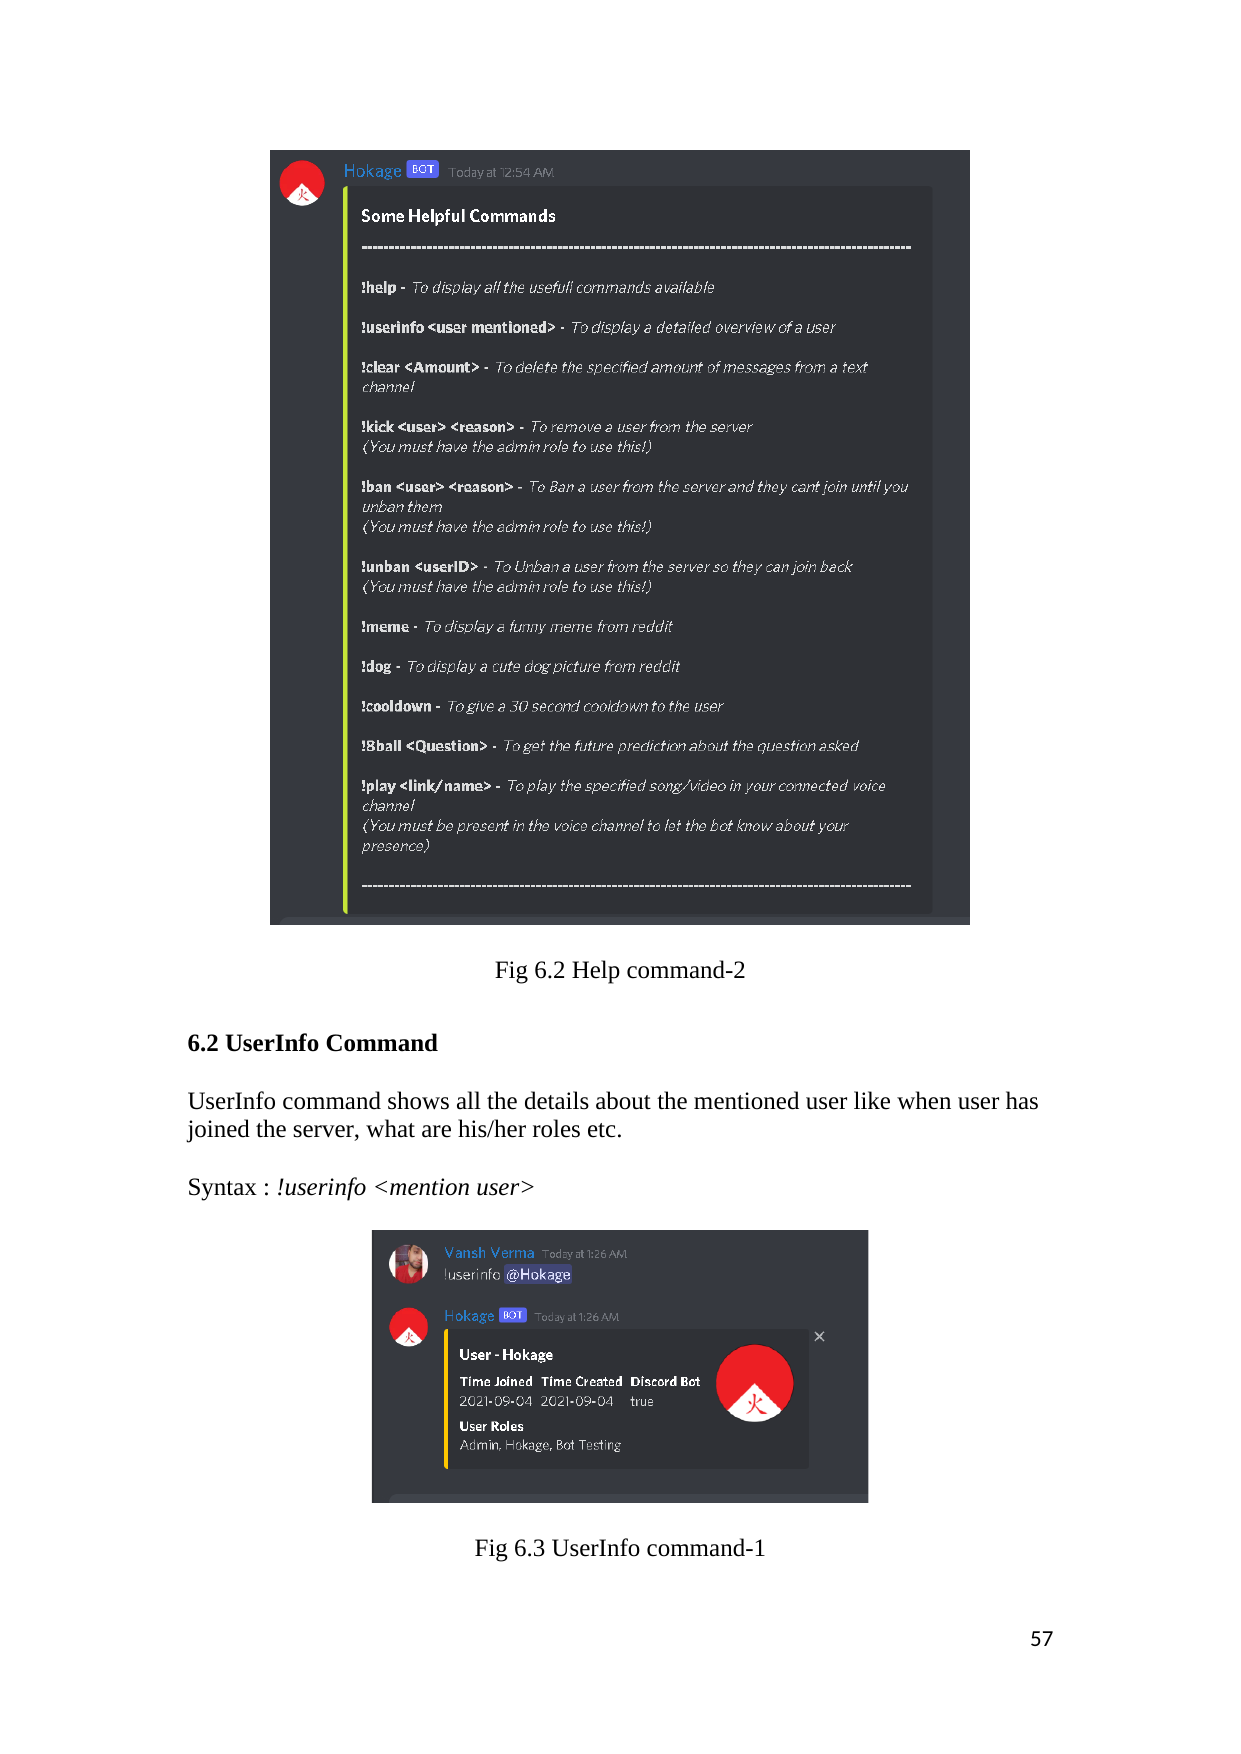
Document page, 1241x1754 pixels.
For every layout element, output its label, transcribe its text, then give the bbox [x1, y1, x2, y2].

picture [270, 150, 970, 925]
text Fig 6.2 Help command-2 [187, 956, 1053, 984]
picture [371, 1230, 869, 1503]
text UserInfo command shows all the details about the mentioned user like when user has joined the server, what are his/her roles etc. [187, 1086, 1053, 1143]
text Syntax : !userinfo <mention user> [187, 1172, 1053, 1201]
text 6.2 UserInfo Command [187, 1028, 1053, 1057]
text Fig 6.3 UserInfo command-1 [187, 1533, 1053, 1562]
